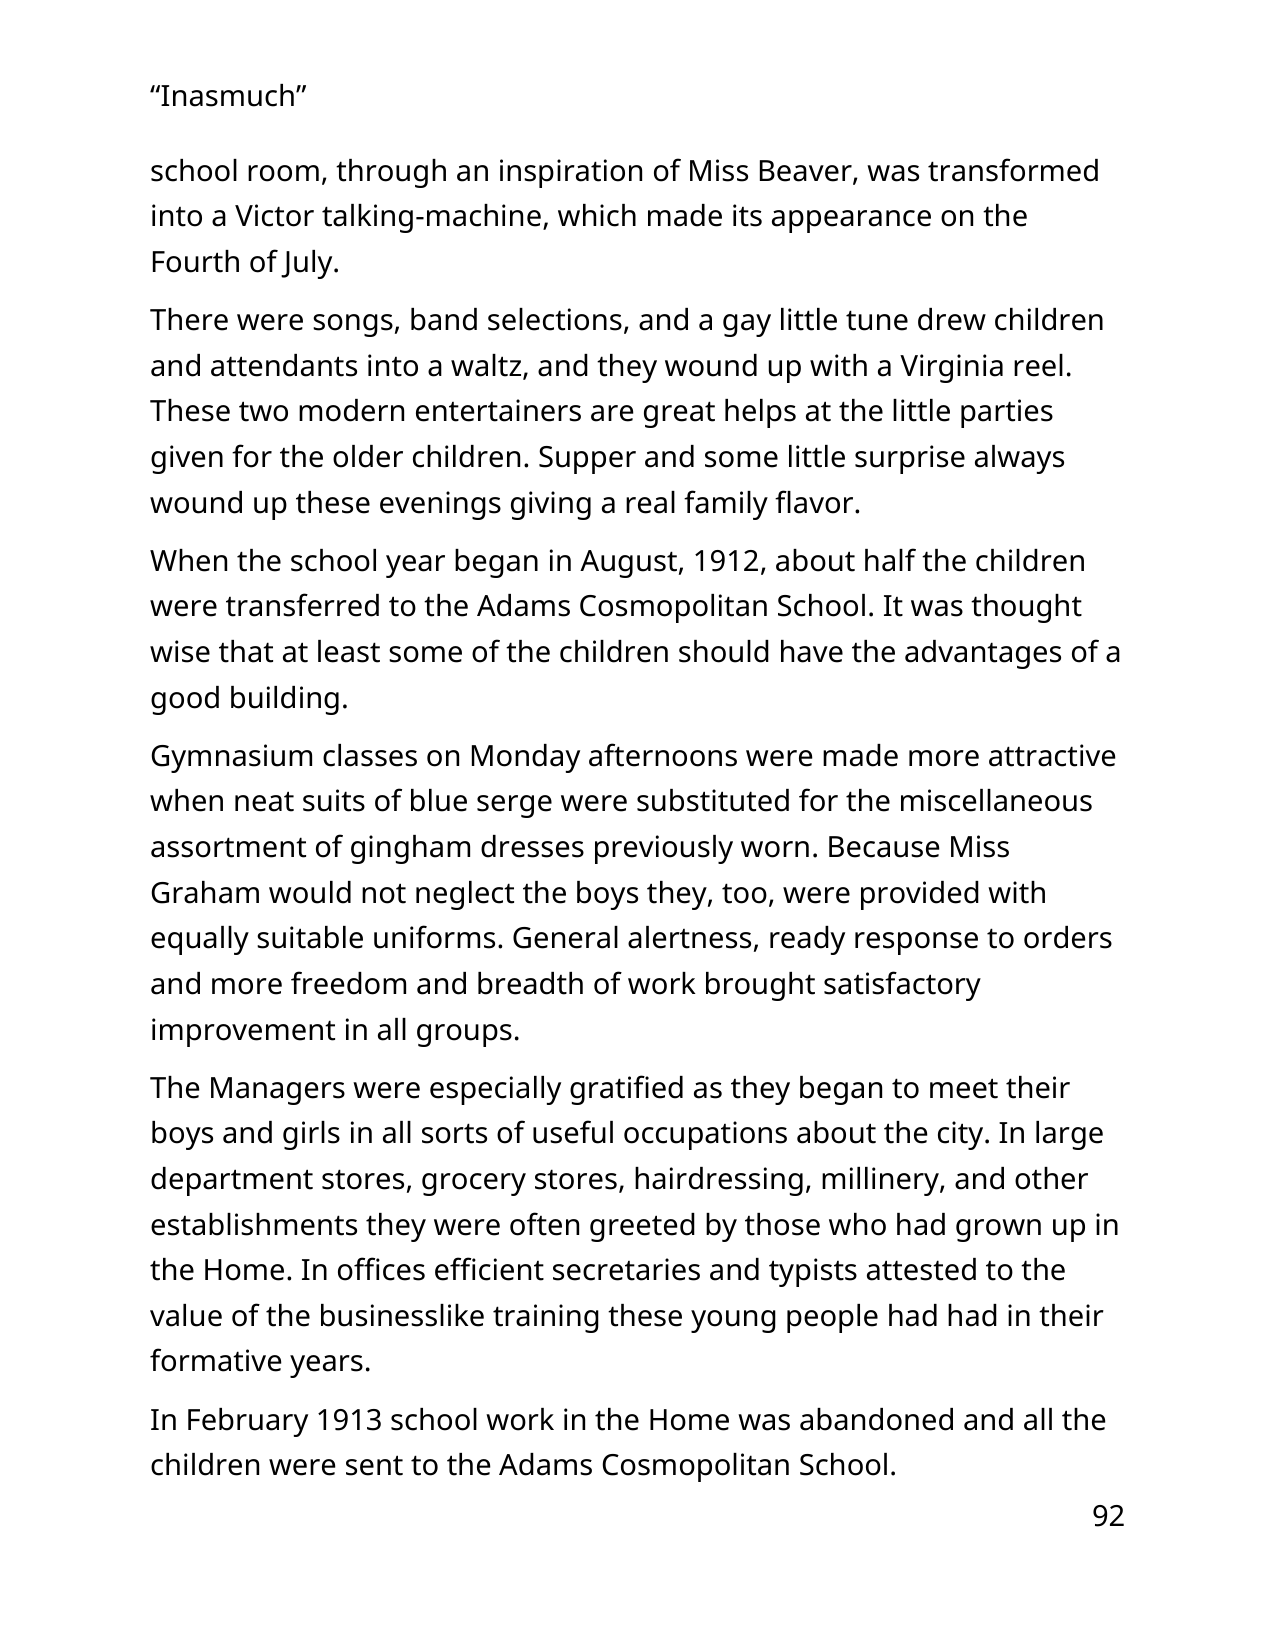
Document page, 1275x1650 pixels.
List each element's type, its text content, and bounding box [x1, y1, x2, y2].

text There were songs, band selections, and a gay little tune drew children and attendants into a waltz, and they wound up with a Virginia reel. These two modern entertainers are great helps at the little parties given for the older children. Supper and some little surprise always wound up these evenings giving a real family flavor. [150, 299, 1125, 522]
text Gymnasium classes on Monday afternoons were made more attractive when neat suits of blue serge were substituted for the miscellaneous assortment of gingham dresses previously worn. Because Miss Graham would not neglect the boys they, too, were provided with equally suitable uniforms. General alertness, ready response to orders and more freedom and breadth of work brought satisfactory improvement in all groups. [150, 735, 1125, 1048]
text When the school year began in August, 1912, about half the children were transferred to the Adams Cosmopolitan School. It was thought wise that at least some of the children should have the advantages of a good building. [150, 540, 1125, 717]
text The Managers were especially gratified as they began to meet their boys and girls in all sorts of useful occupations about the city. In large department stores, grocery stores, hairdressing, millinery, and other establishments they were often greeted by those who had grown up in the Home. In offices efficient secretaries and typists attested to the value of the businesslike training these young people had had in their formative years. [150, 1067, 1125, 1380]
text In February 1913 school work in the Home was abandoned and all the children were sent to the Adams Cosmopolitan School. [150, 1399, 1125, 1484]
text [150, 150, 1125, 281]
